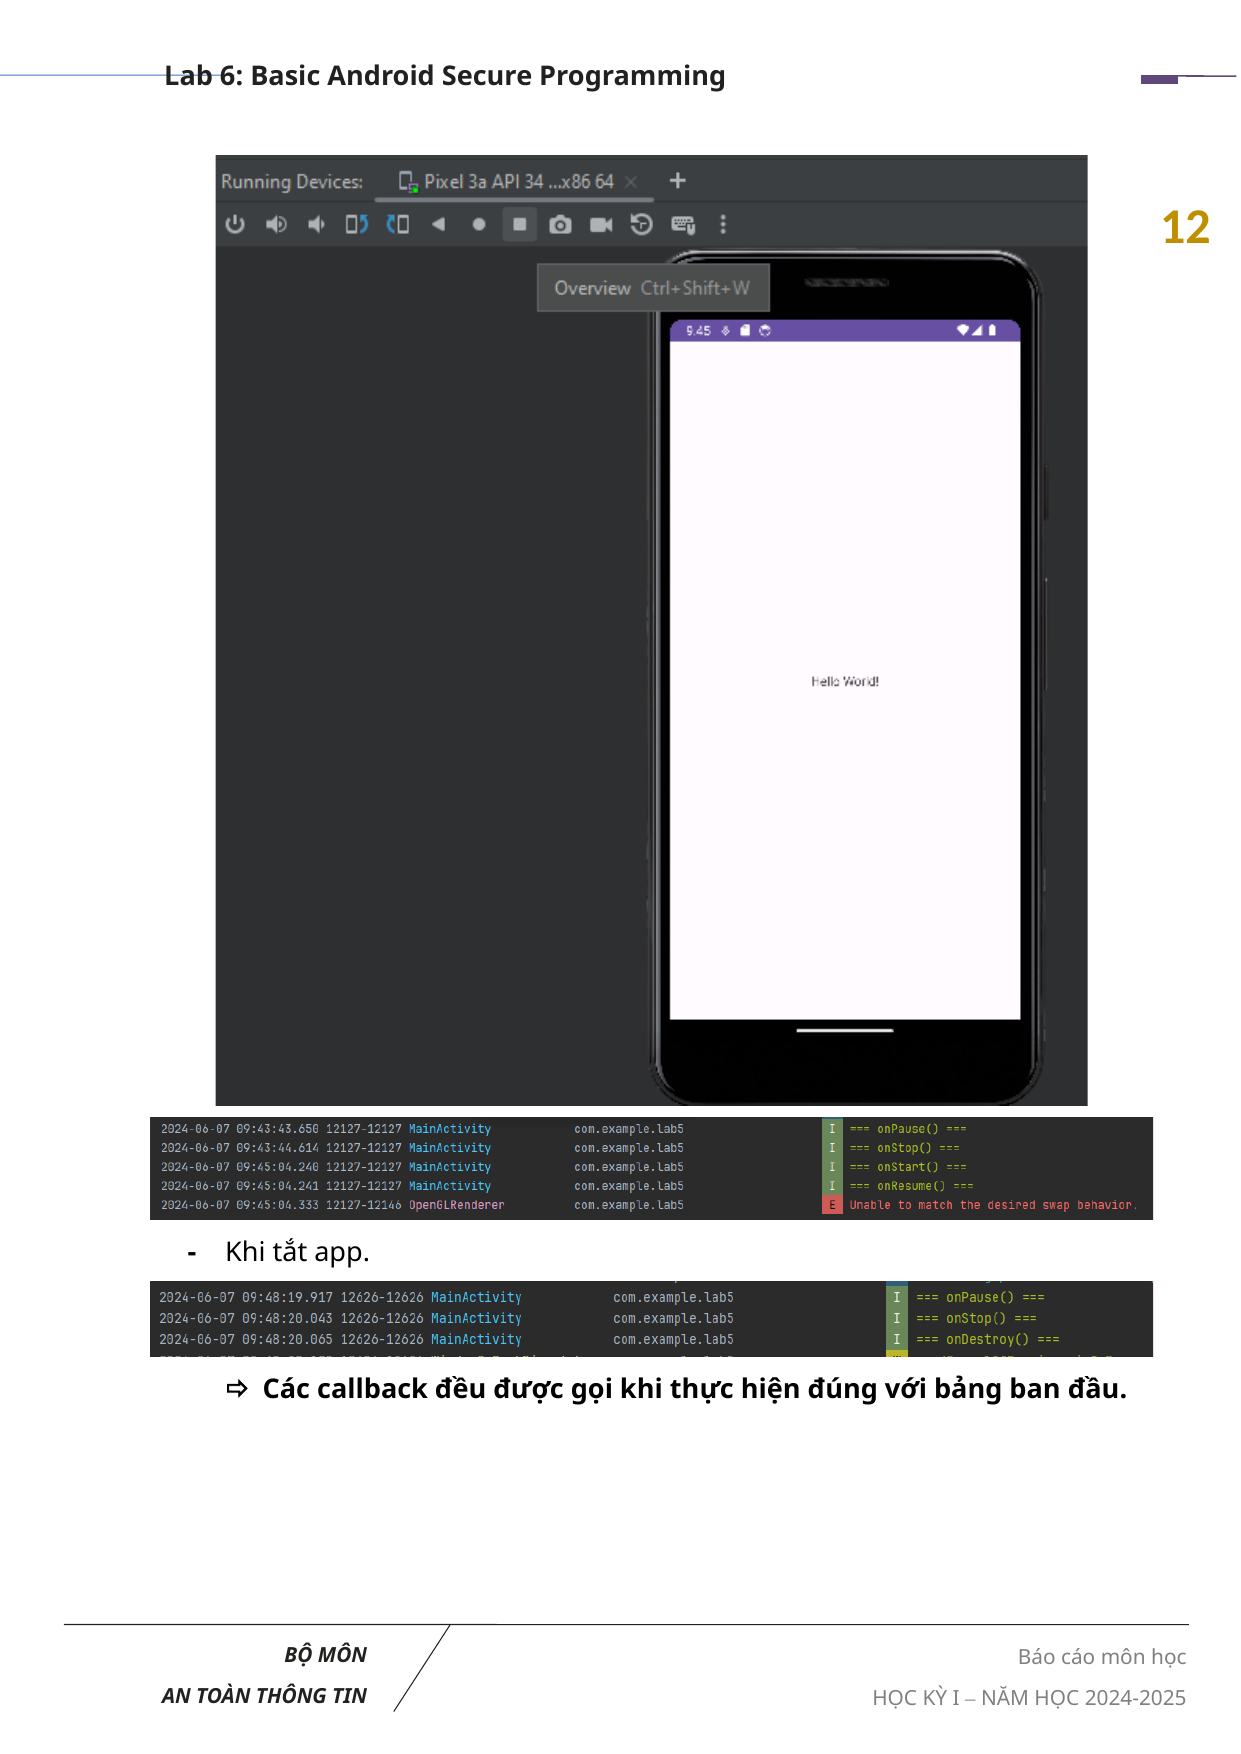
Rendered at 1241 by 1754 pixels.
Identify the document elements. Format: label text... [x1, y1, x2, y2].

picture [215, 155, 1088, 1106]
picture [150, 1117, 1154, 1220]
list Khi tắt app. [187, 1232, 1153, 1269]
picture [150, 1281, 1154, 1357]
list Các callback đều được gọi khi thực hiện đúng với bảng ban đầu. [225, 1369, 1153, 1406]
